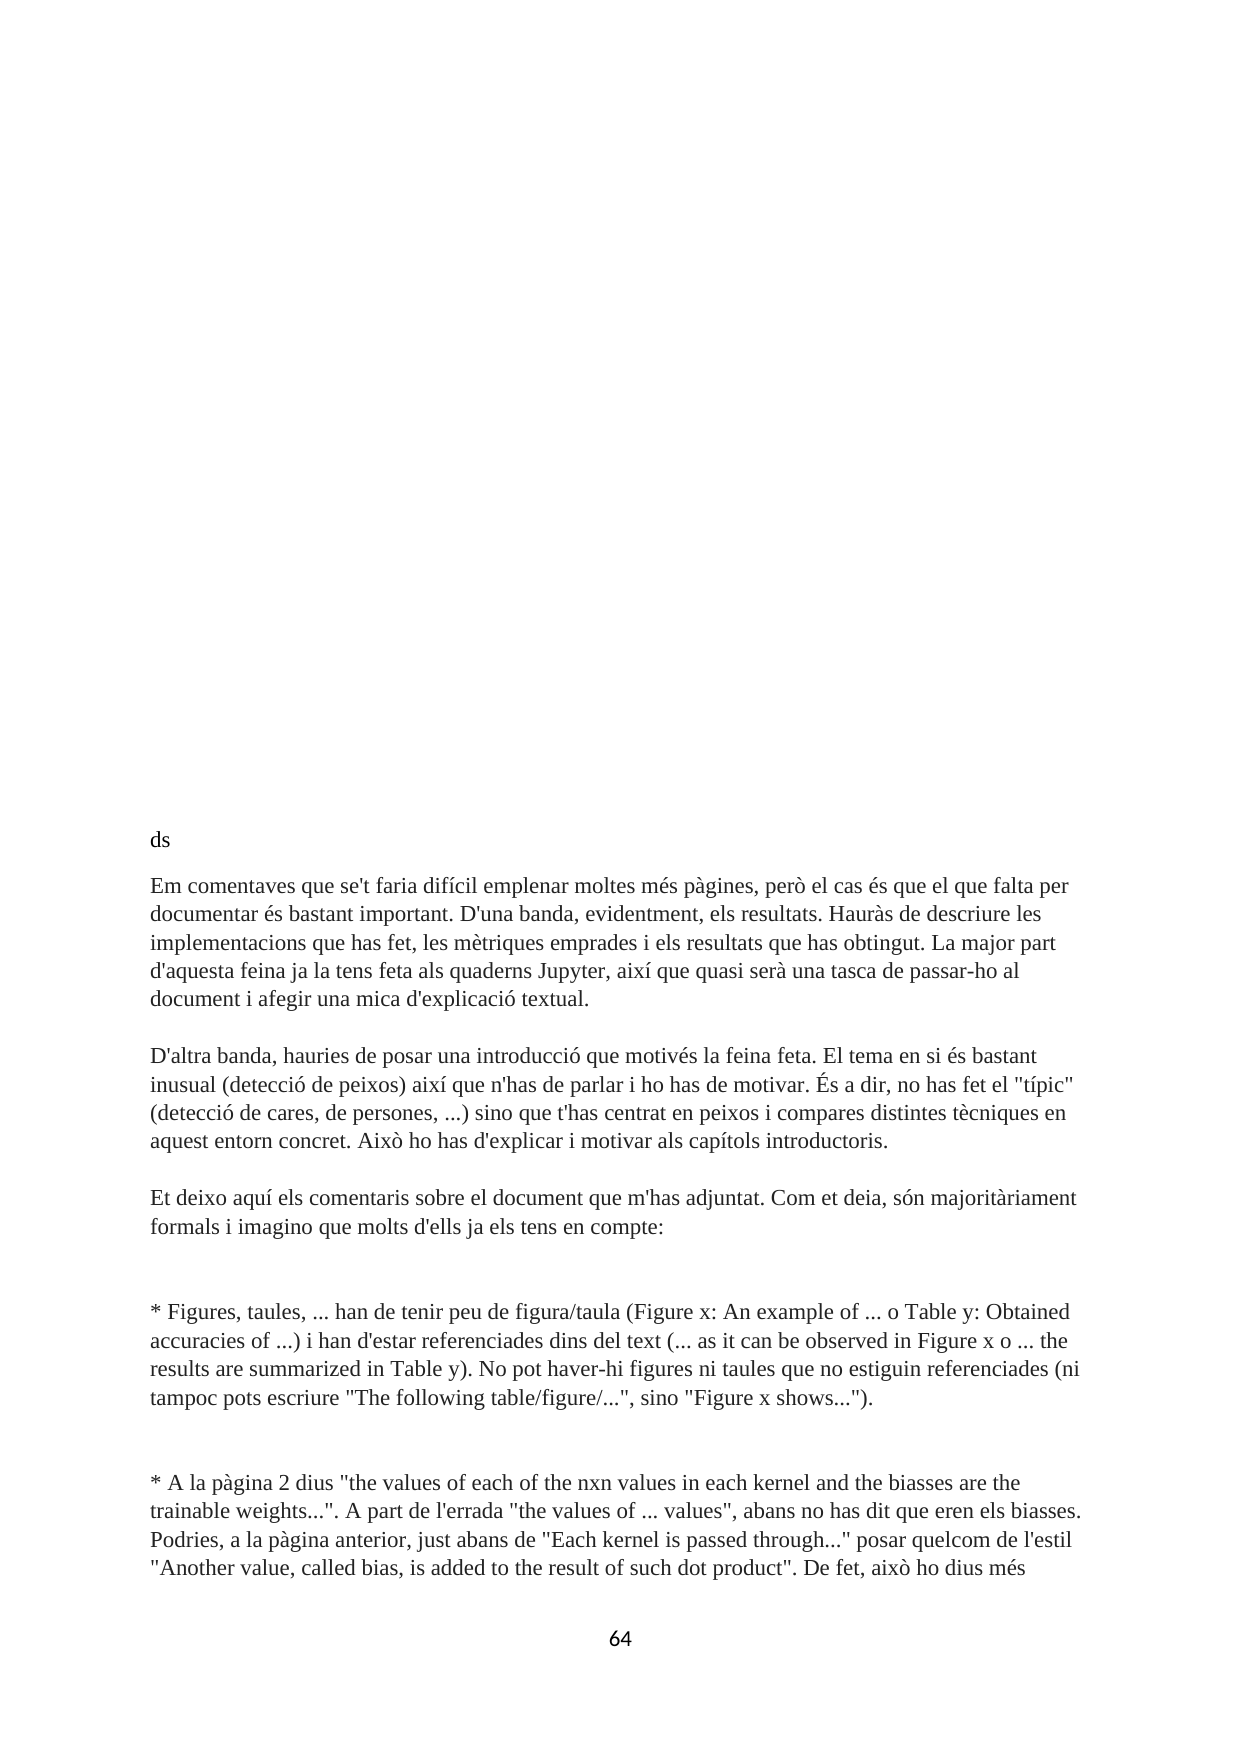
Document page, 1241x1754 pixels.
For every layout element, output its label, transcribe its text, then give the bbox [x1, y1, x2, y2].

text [150, 872, 1090, 1581]
text ds [150, 827, 1090, 853]
